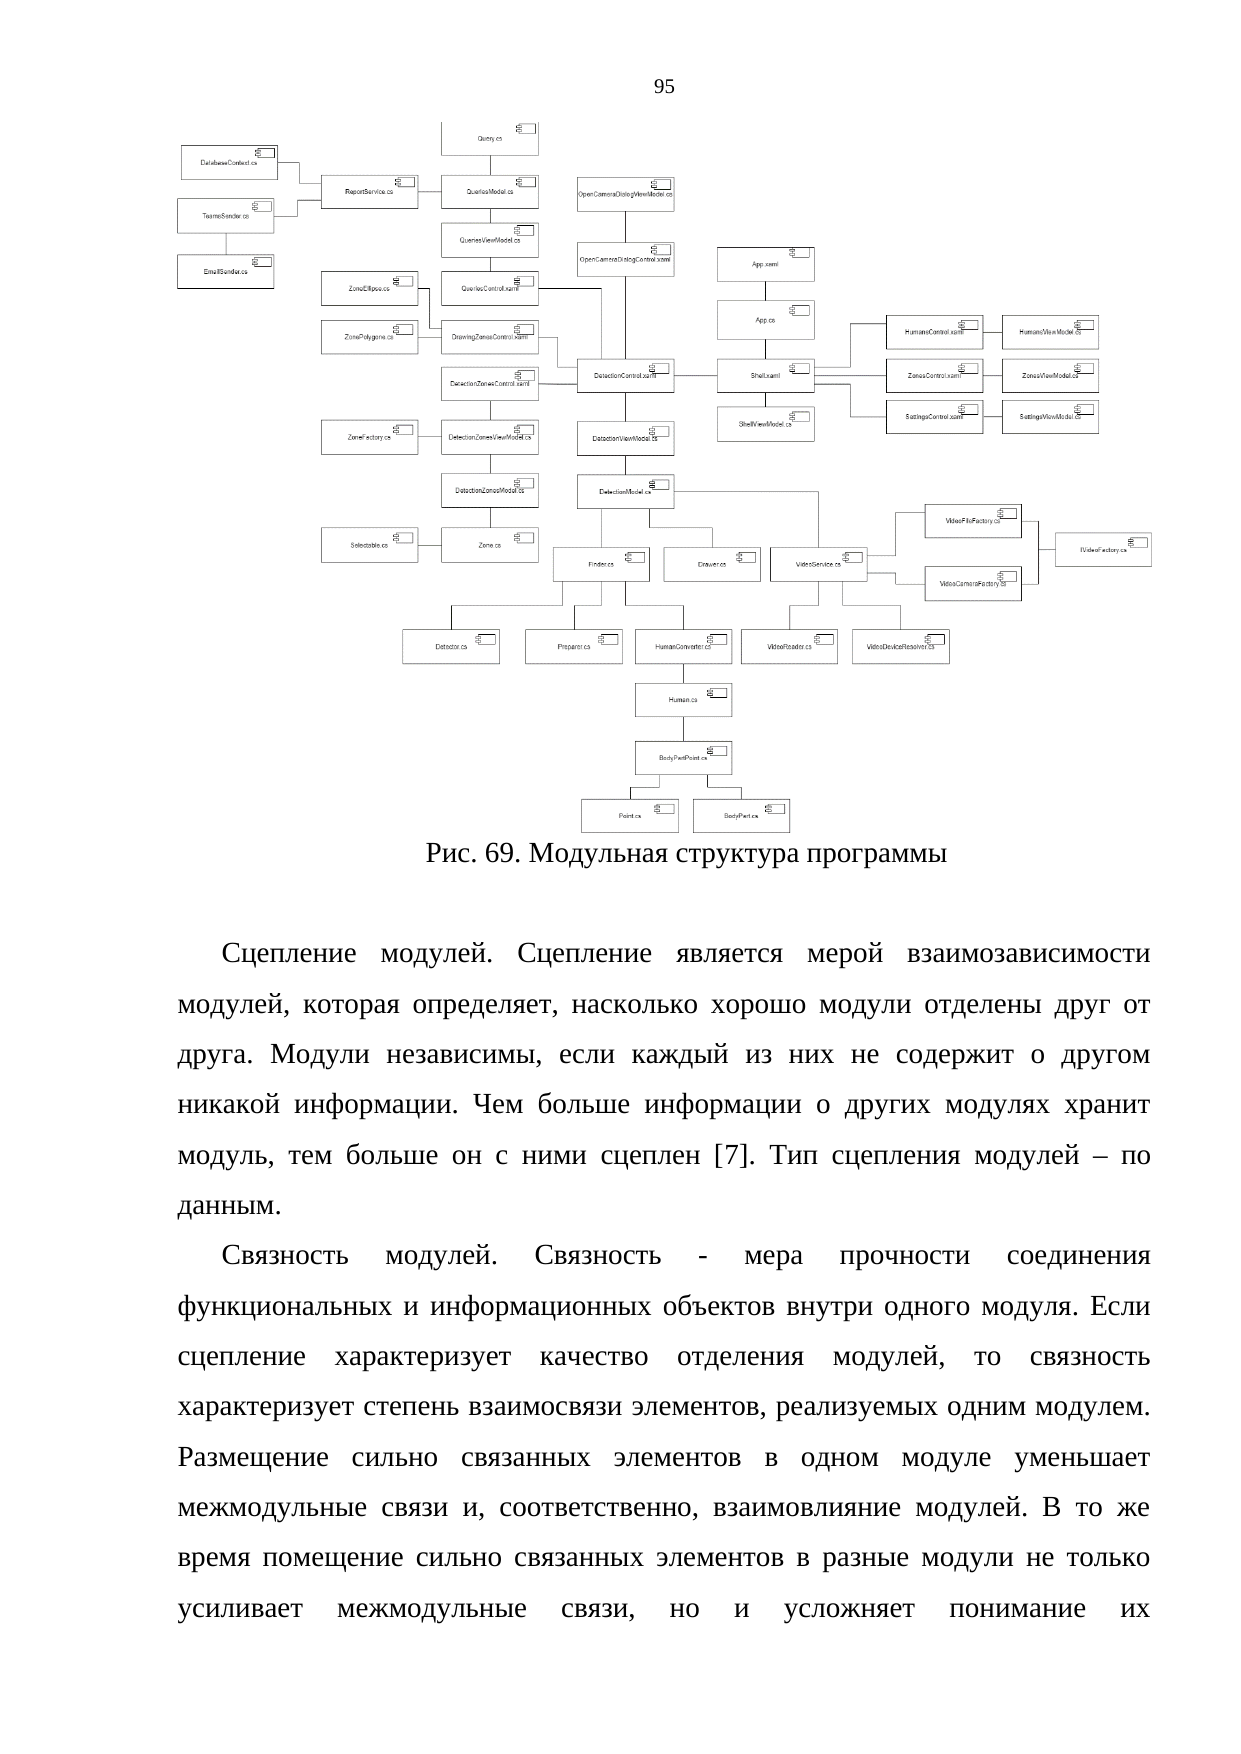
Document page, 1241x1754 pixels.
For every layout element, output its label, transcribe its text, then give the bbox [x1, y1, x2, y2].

text Сцепление модулей. Сцепление является мерой взаимозависимости модулей, которая определяет, насколько хорошо модули отделены друг от друга. Модули независимы, если каждый из них не содержит о другом никакой информации. Чем больше информации о других модулях хранит модуль, тем больше он с ними сцеплен [7]. Тип сцепления модулей – по данным. [177, 936, 1152, 1221]
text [177, 1237, 1152, 1623]
picture [177, 122, 1152, 833]
text Рис. 69. Модульная структура программы [177, 835, 1152, 868]
